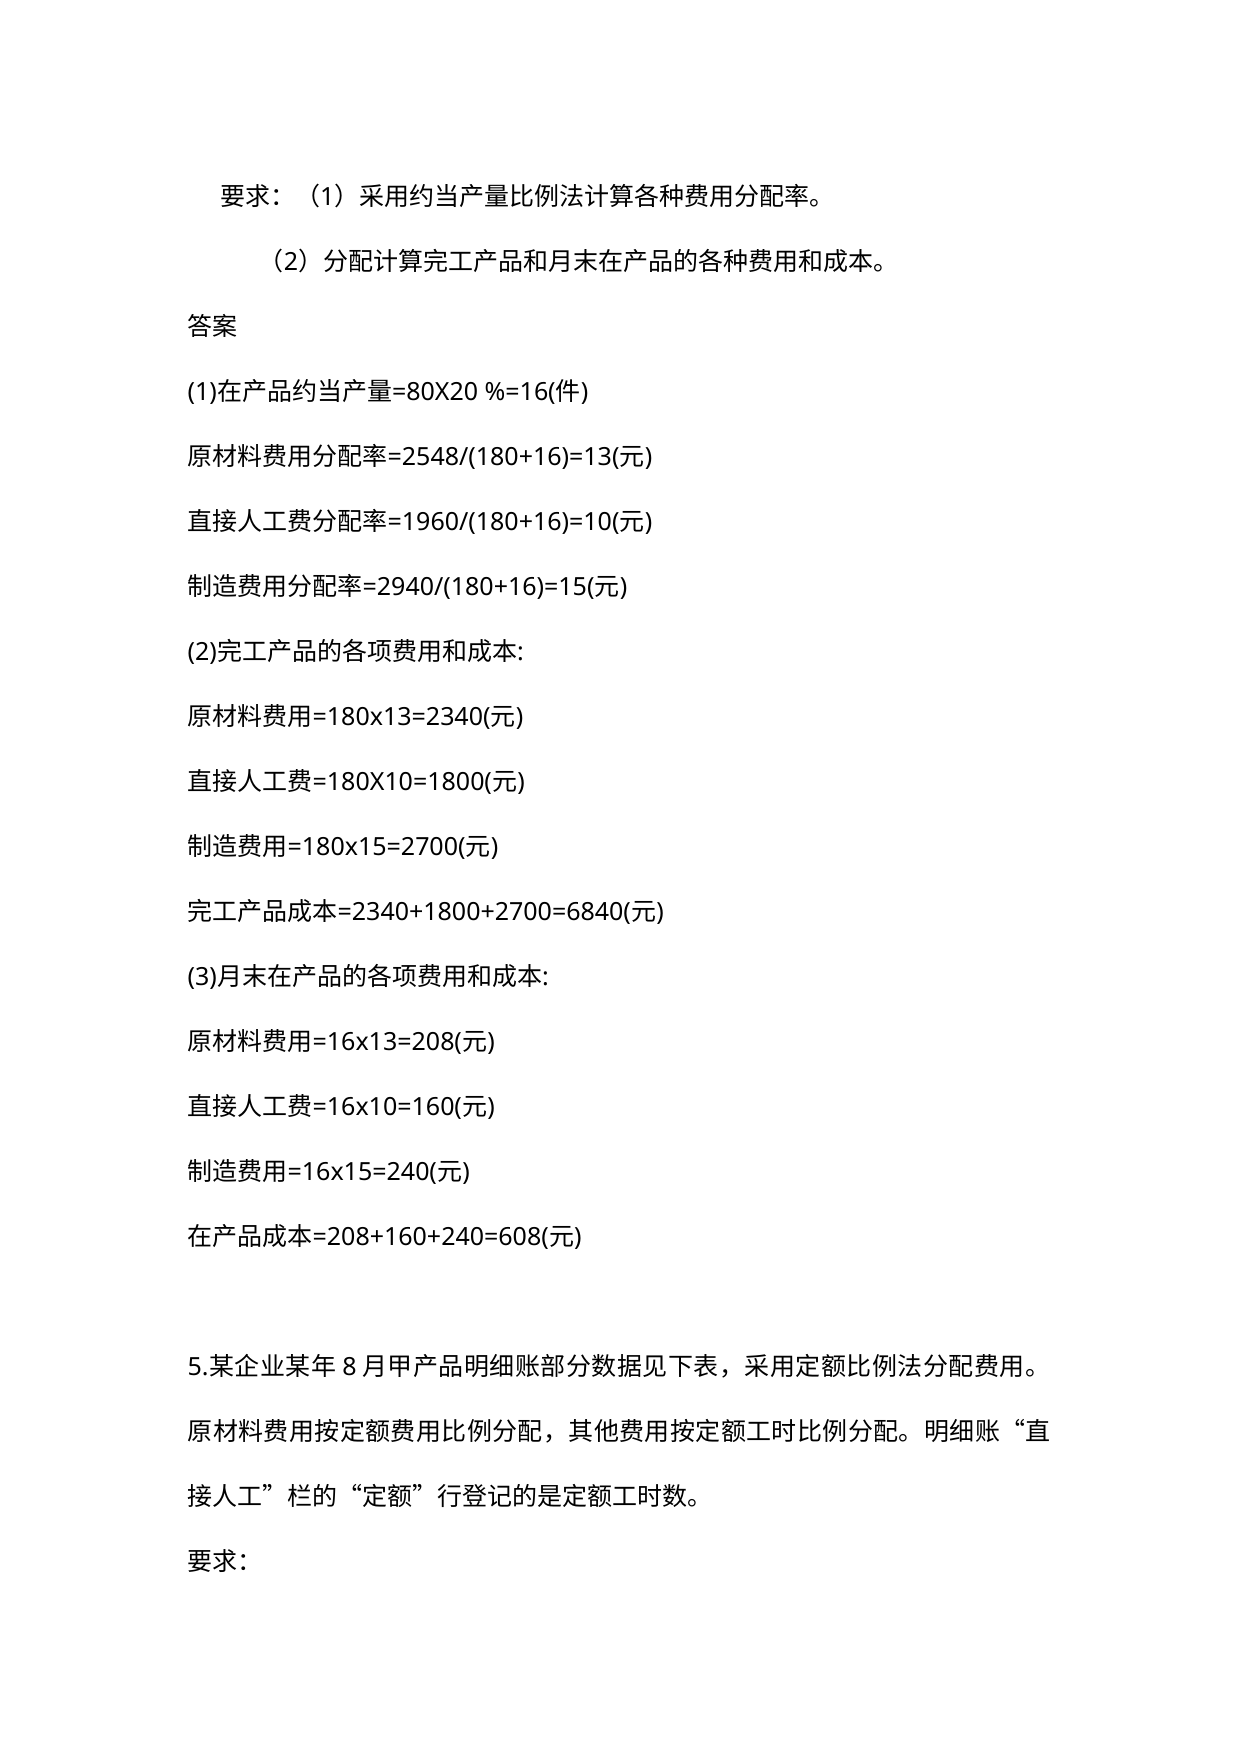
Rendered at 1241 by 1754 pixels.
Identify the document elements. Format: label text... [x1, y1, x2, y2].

text 原材料费用=16x13=208(元) [187, 1007, 1053, 1072]
text 直接人工费分配率=1960/(180+16)=10(元) [187, 487, 1053, 552]
text 答案 [187, 292, 1053, 357]
text 5.某企业某年8月甲产品明细账部分数据见下表，采用定额比例法分配费用。原材料费用按定额费用比例分配，其他费用按定额工时比例分配。明细账“直接人工”栏的“定额”行登记的是定额工时数。 [187, 1332, 1053, 1527]
text 完工产品成本=2340+1800+2700=6840(元) [187, 877, 1053, 942]
text 原材料费用=180x13=2340(元) [187, 682, 1053, 747]
text (1)在产品约当产量=80X20 %=16(件) [187, 357, 1053, 422]
text (2)完工产品的各项费用和成本: [187, 617, 1053, 682]
text 要求： [187, 1527, 1053, 1592]
text 在产品成本=208+160+240=608(元) [187, 1202, 1053, 1267]
text 制造费用=180x15=2700(元) [187, 812, 1053, 877]
text 要求：（1）采用约当产量比例法计算各种费用分配率。 [187, 162, 1053, 227]
text (3)月末在产品的各项费用和成本: [187, 942, 1053, 1007]
text 原材料费用分配率=2548/(180+16)=13(元) [187, 422, 1053, 487]
text （2）分配计算完工产品和月末在产品的各种费用和成本。 [187, 227, 1053, 292]
text 直接人工费=16x10=160(元) [187, 1072, 1053, 1137]
text 直接人工费=180X10=1800(元) [187, 747, 1053, 812]
text 制造费用分配率=2940/(180+16)=15(元) [187, 552, 1053, 617]
text 制造费用=16x15=240(元) [187, 1137, 1053, 1202]
